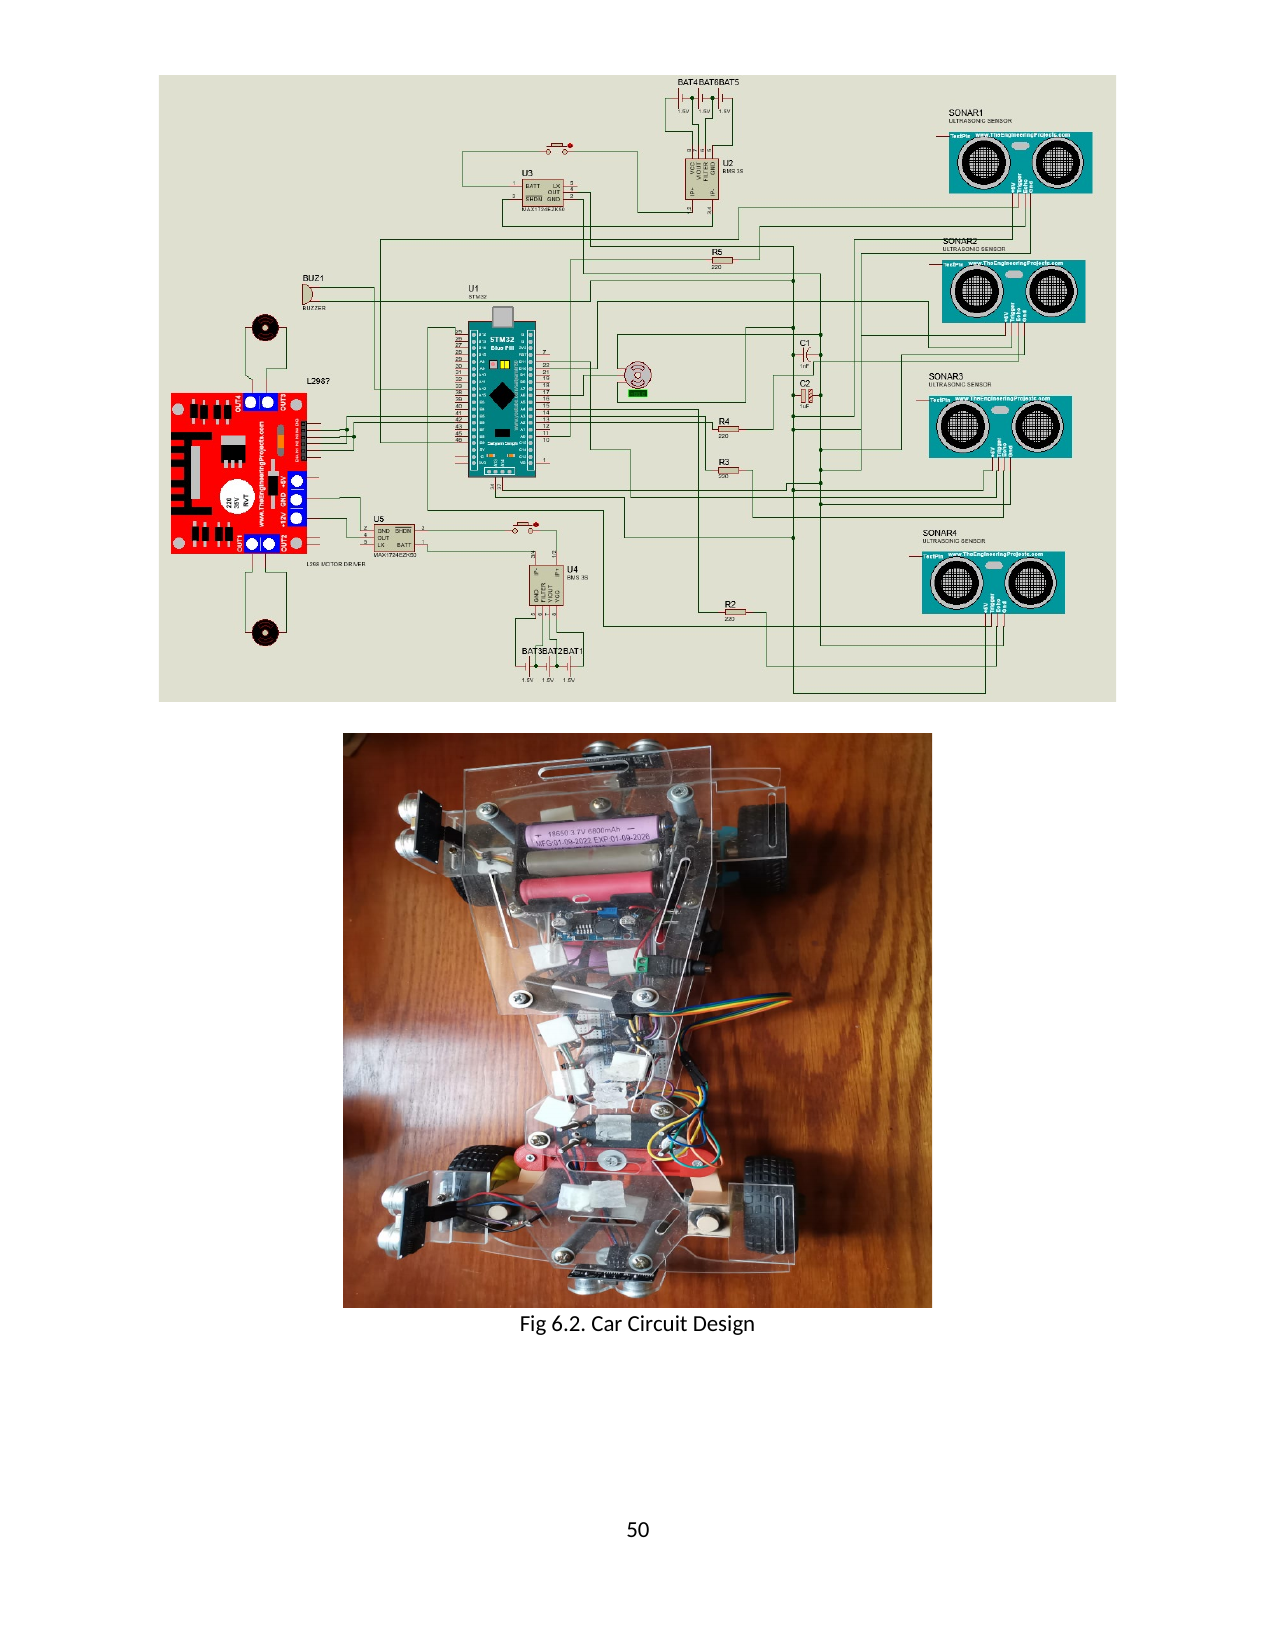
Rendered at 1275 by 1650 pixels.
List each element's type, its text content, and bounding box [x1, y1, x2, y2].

picture [343, 733, 933, 1308]
picture [158, 75, 1117, 702]
text Fig 6.2. Car Circuit Design [75, 1309, 1200, 1338]
